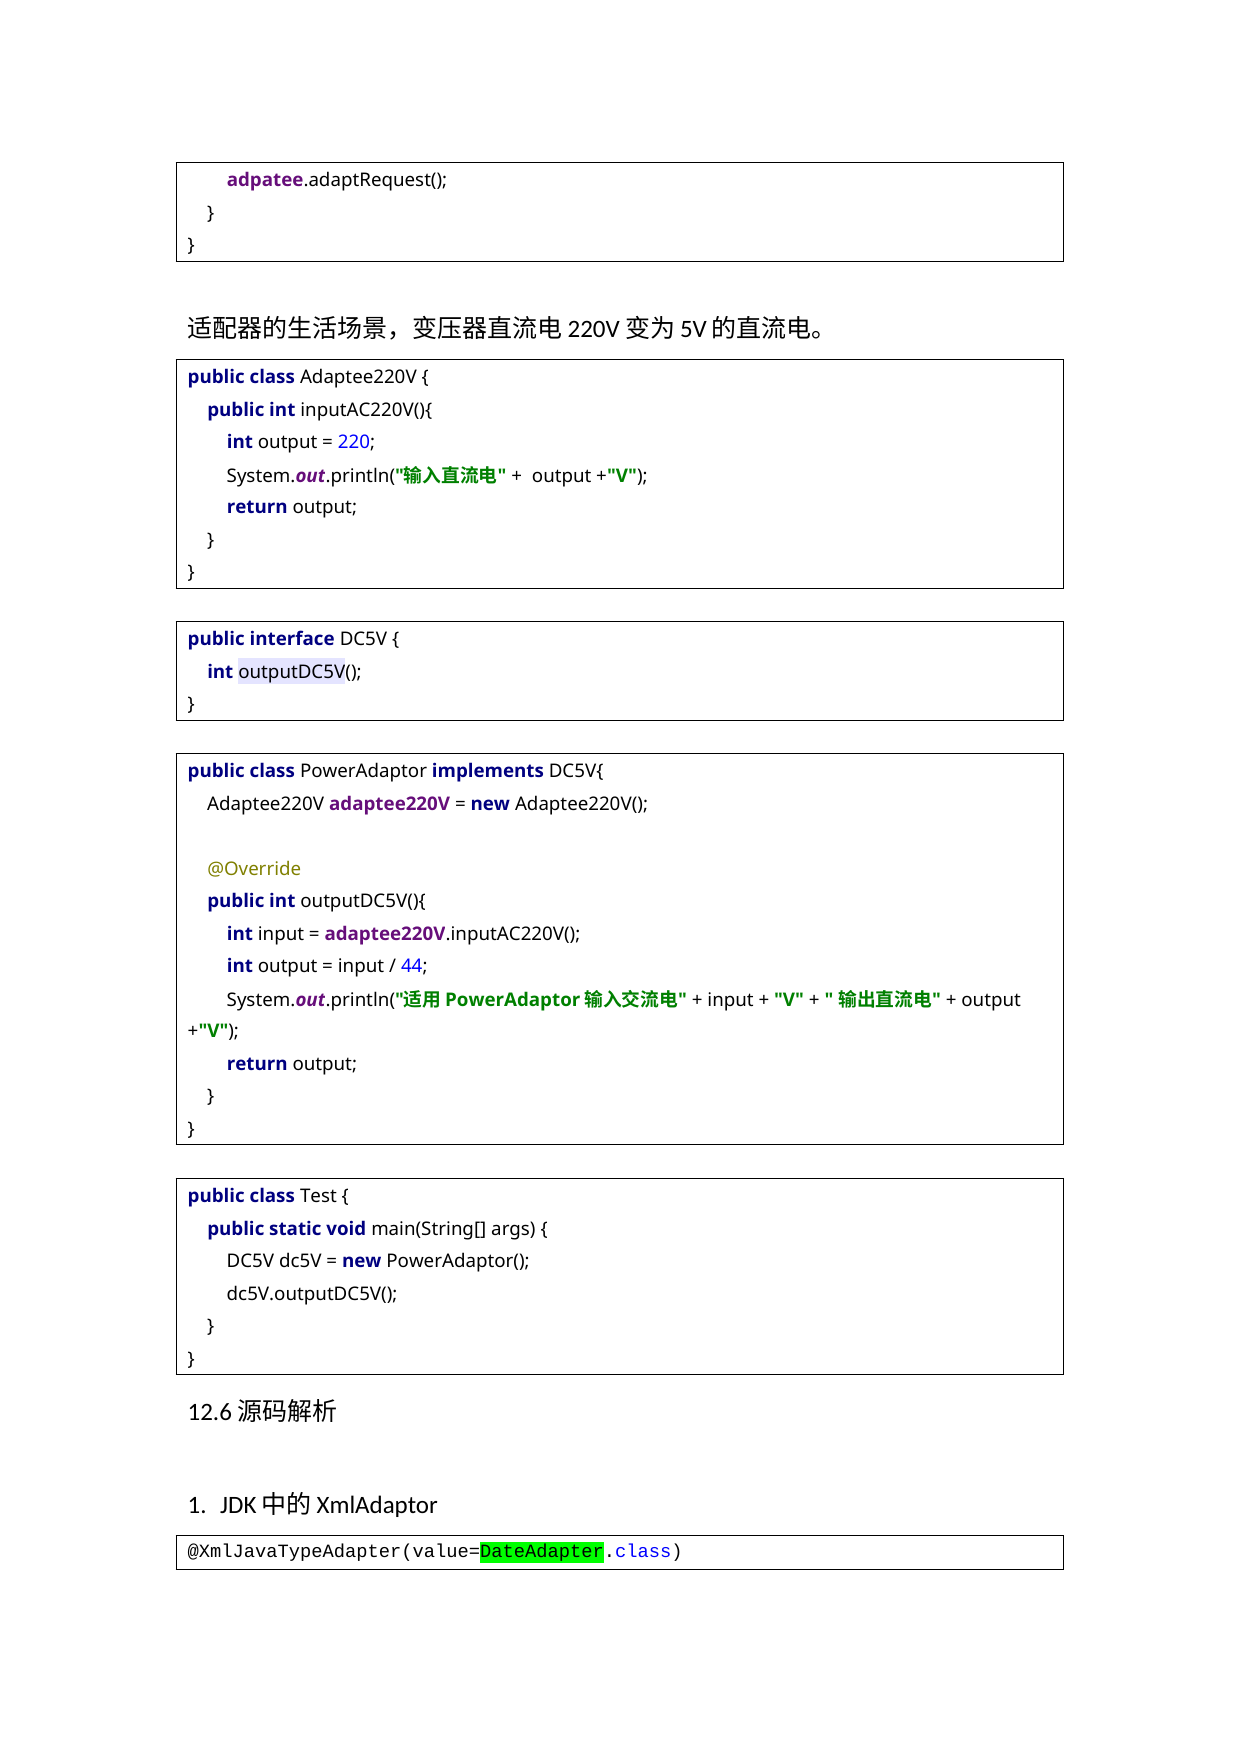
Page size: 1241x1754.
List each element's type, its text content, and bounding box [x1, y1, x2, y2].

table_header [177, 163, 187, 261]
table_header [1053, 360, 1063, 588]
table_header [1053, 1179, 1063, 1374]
subtitle 12.6源码解析 [187, 1377, 1053, 1442]
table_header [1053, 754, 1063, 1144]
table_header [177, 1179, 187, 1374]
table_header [177, 1536, 1063, 1569]
text 适配器的生活场景，变压器直流电220V变为5V的直流电。 [187, 294, 1053, 359]
list JDK中的XmlAdaptor [187, 1470, 1053, 1535]
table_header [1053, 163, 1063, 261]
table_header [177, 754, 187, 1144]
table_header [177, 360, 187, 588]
